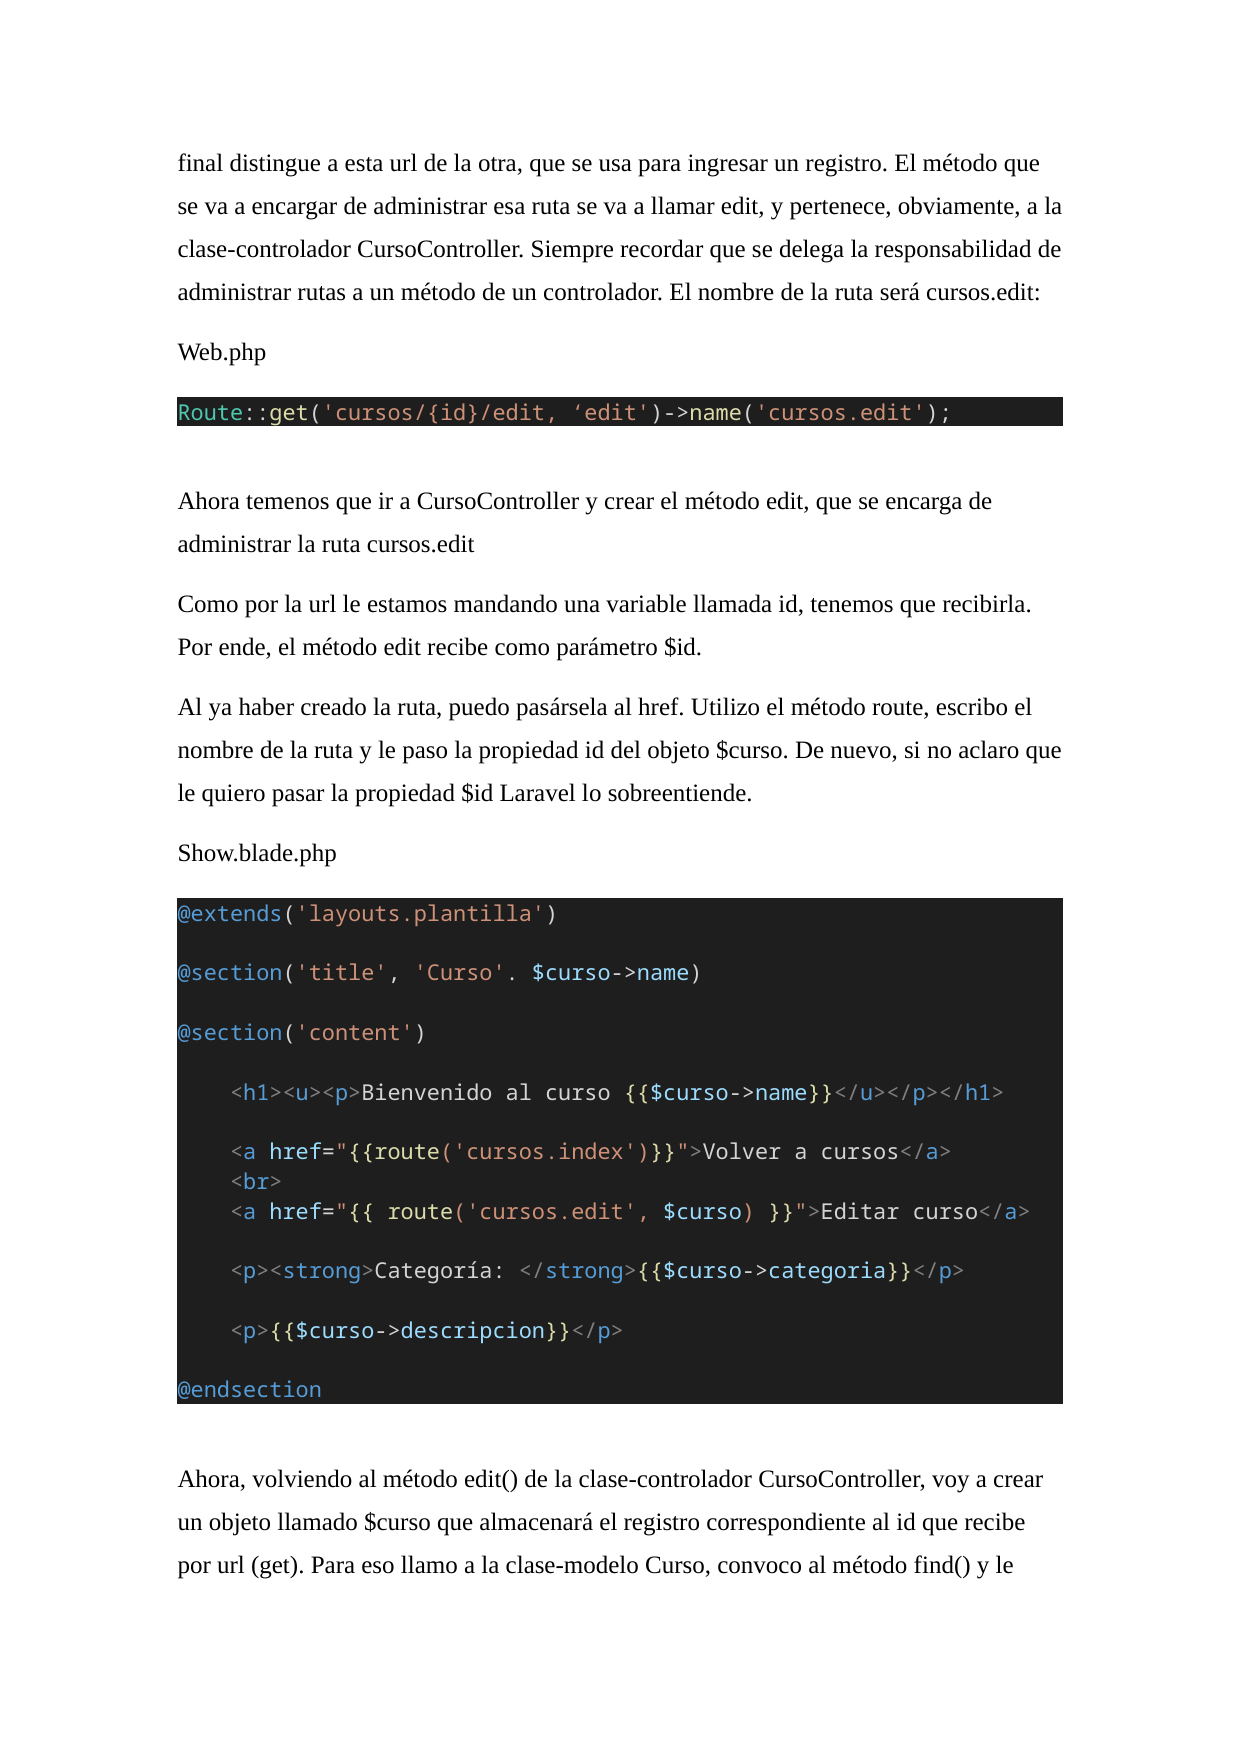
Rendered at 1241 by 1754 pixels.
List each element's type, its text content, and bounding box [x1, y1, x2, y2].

text @extends('layouts.plantilla') [177, 898, 1063, 928]
text <a href="{{route('cursos.index')}}">Volver a cursos</a> [177, 1136, 1063, 1166]
text @endsection [177, 1374, 1063, 1404]
text Ahora temenos que ir a CursoController y crear el método edit, que se encarga de administrar la ruta cursos.edit [177, 486, 1063, 558]
text <a href="{{ route('cursos.edit', $curso) }}">Editar curso</a> [177, 1196, 1063, 1226]
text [177, 148, 1063, 306]
text <p>{{$curso->descripcion}}</p> [177, 1315, 1063, 1345]
text <p><strong>Categoría: </strong>{{$curso->categoria}}</p> [177, 1255, 1063, 1285]
text Show.blade.php [177, 838, 1063, 867]
text @section('title', 'Curso'. $curso->name) [177, 957, 1063, 987]
text @section('content') [177, 1017, 1063, 1047]
text <h1><u><p>Bienvenido al curso {{$curso->name}}</u></p></h1> [177, 1077, 1063, 1106]
text Web.php [177, 337, 1063, 366]
text Como por la url le estamos mandando una variable llamada id, tenemos que recibirla. Por ende, el método edit recibe como parámetro $id. [177, 589, 1063, 661]
text Al ya haber creado la ruta, puedo pasársela al href. Utilizo el método route, escribo el nombre de la ruta y le paso la propiedad id del objeto $curso. De nuevo, si no aclaro que le quiero pasar la propiedad $id Laravel lo sobreentiende. [177, 692, 1063, 807]
text Route::get('cursos/{id}/edit, ‘edit')->name('cursos.edit'); [177, 397, 1063, 426]
text <br> [177, 1166, 1063, 1196]
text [177, 1464, 1063, 1579]
